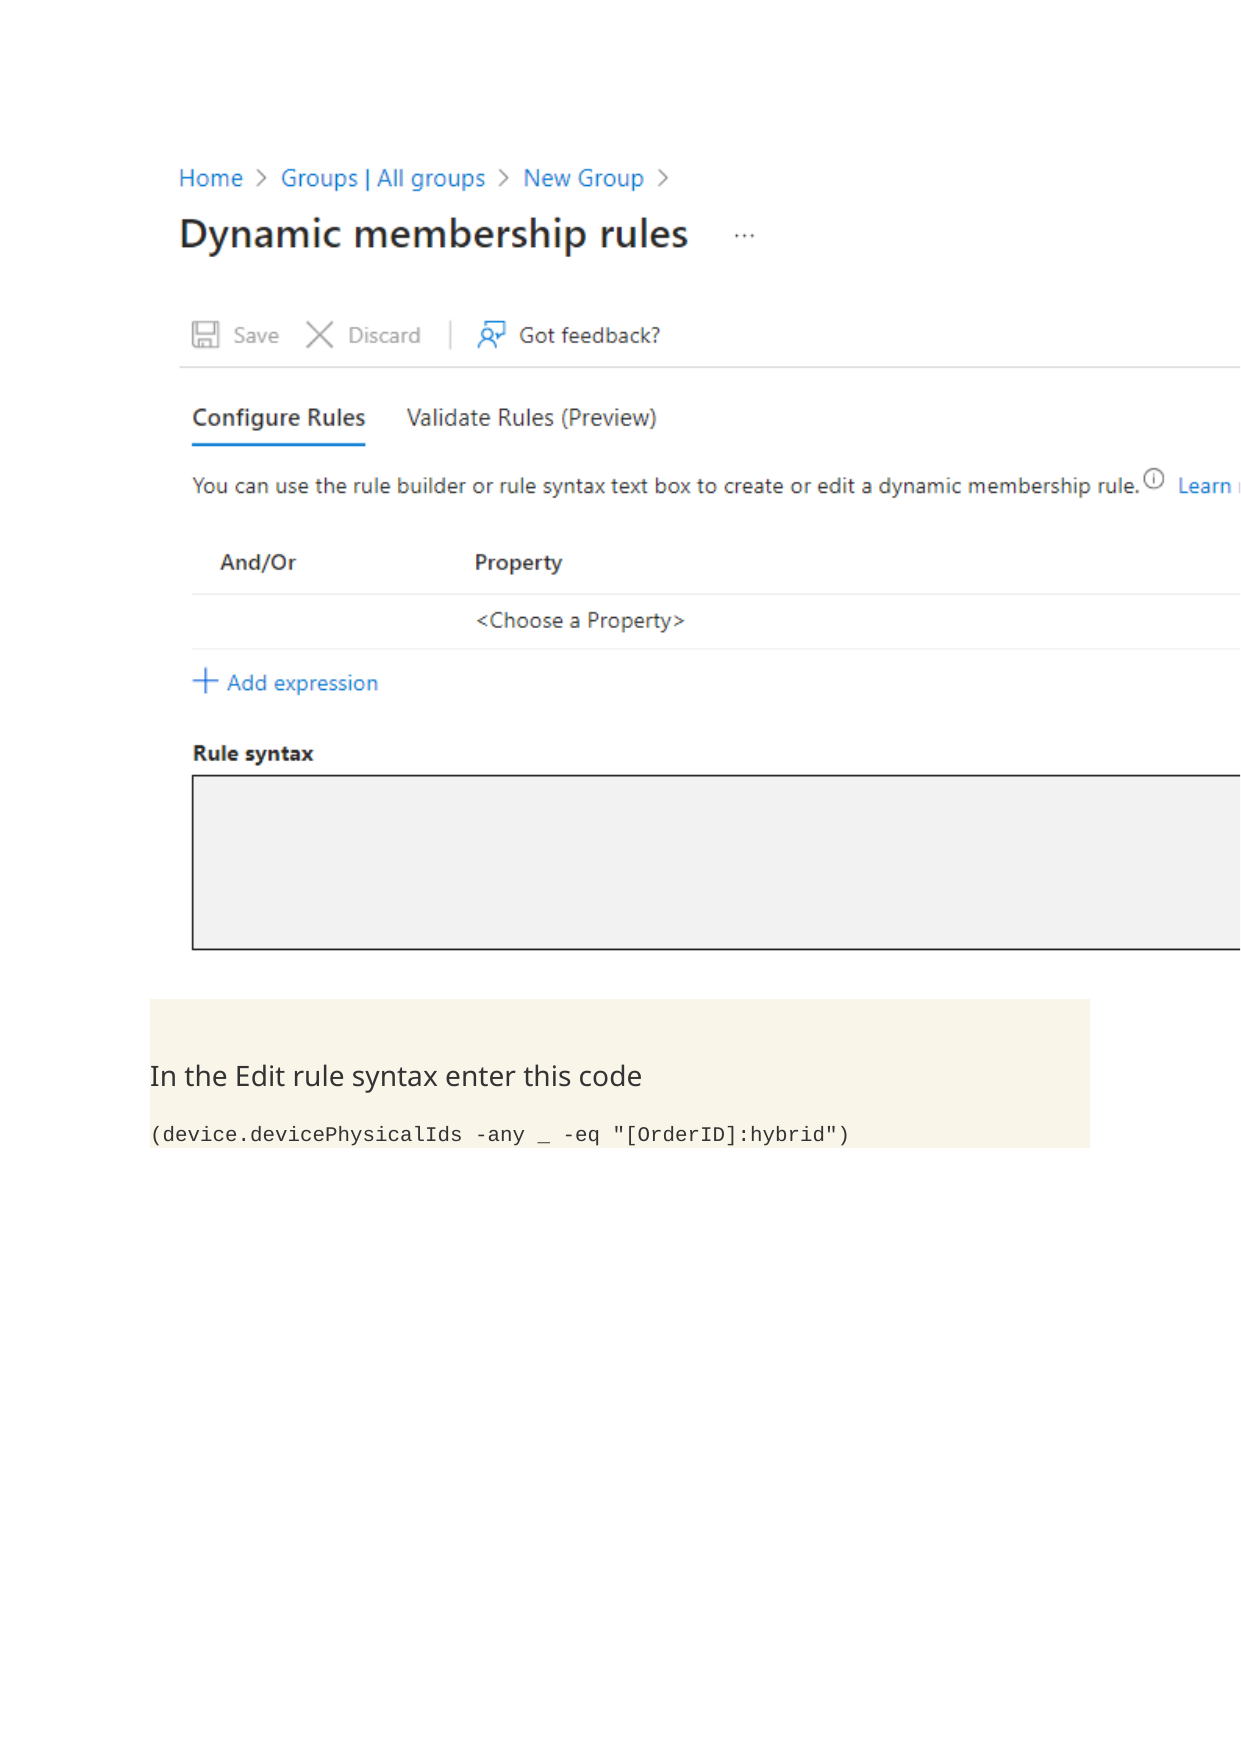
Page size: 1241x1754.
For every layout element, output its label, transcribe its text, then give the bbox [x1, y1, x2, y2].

picture [150, 149, 1241, 999]
text In the Edit rule syntax enter this code [150, 1057, 1090, 1095]
text (device.devicePhysicalIds -any _ -eq "[OrderID]:hybrid") [150, 1124, 1090, 1148]
